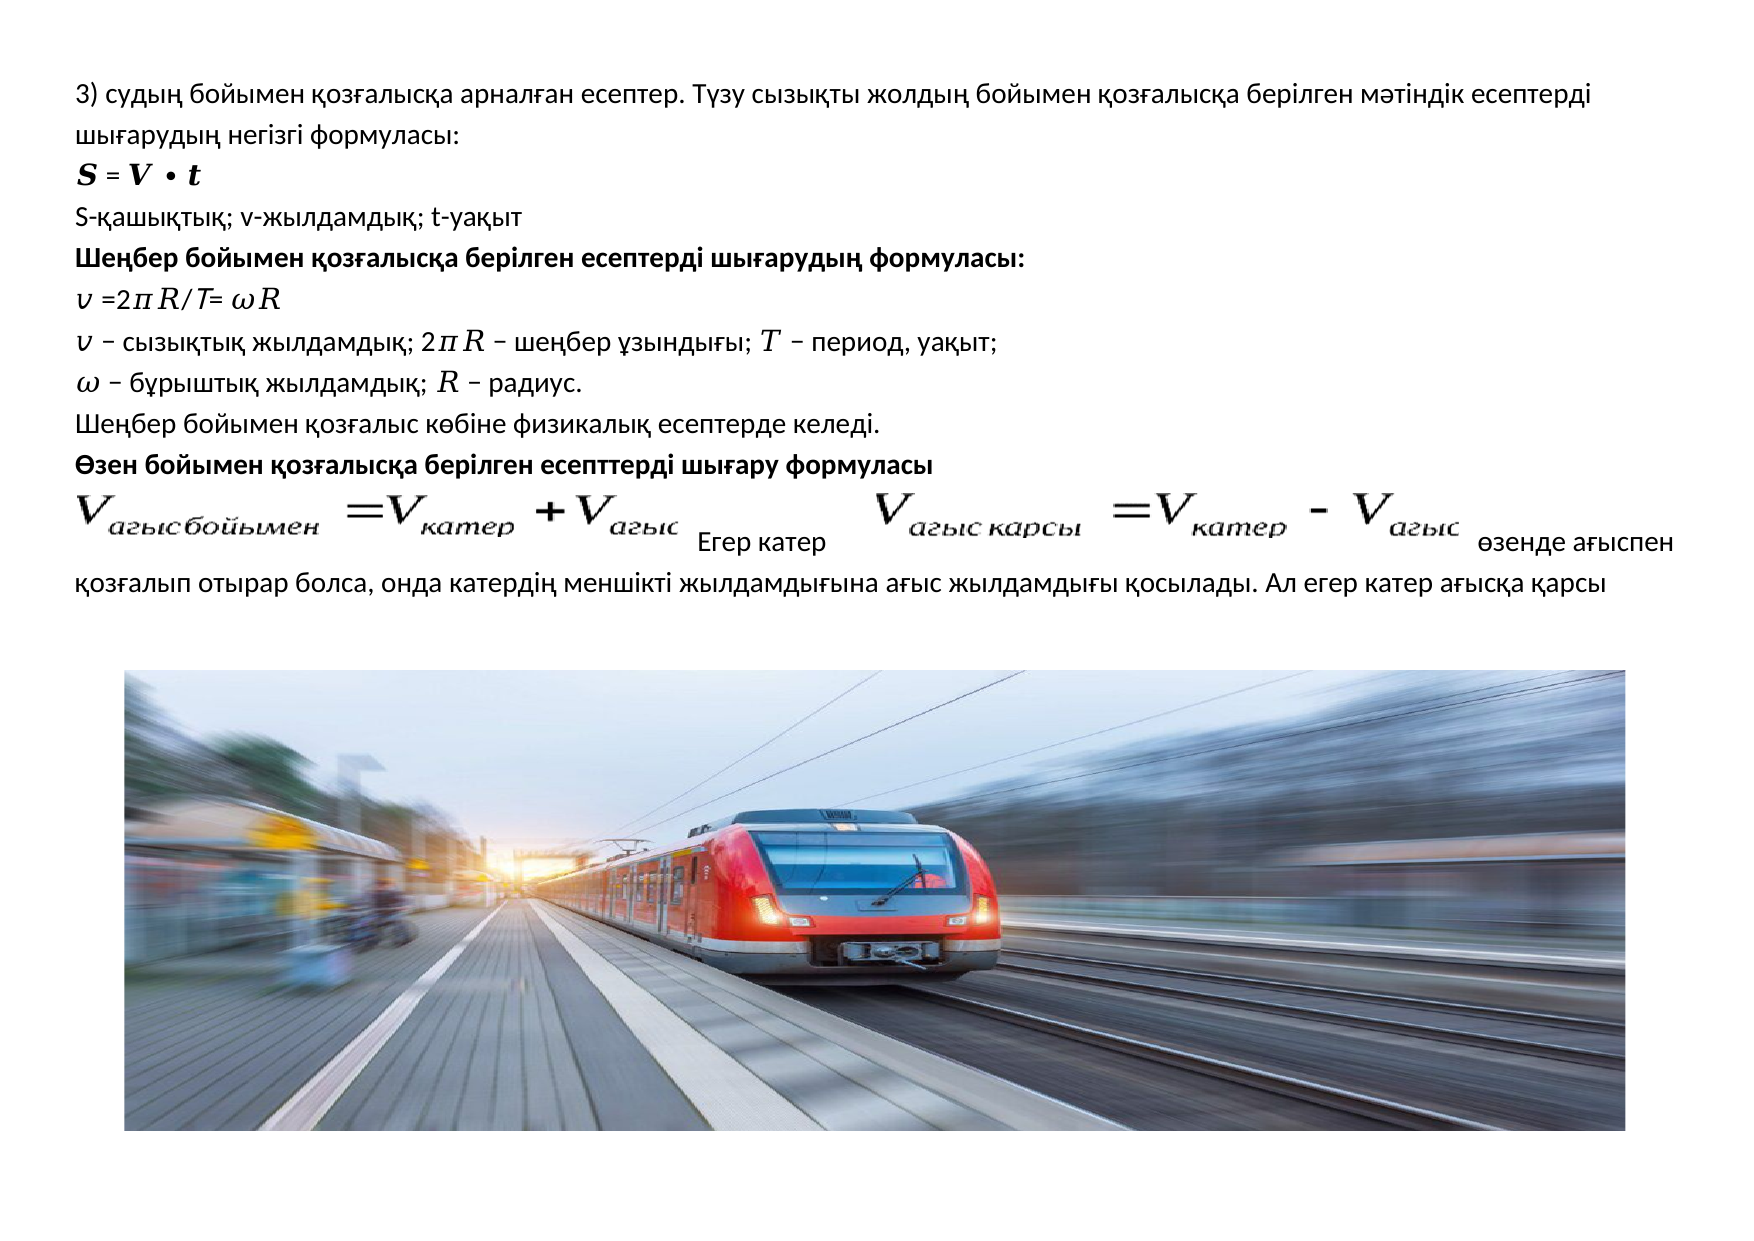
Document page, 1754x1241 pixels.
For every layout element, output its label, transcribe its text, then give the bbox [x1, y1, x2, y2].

picture [874, 493, 1459, 538]
text 𝑣 − сызықтық жылдамдық; 2𝜋𝑅 − шеңбер ұзындығы; 𝑇 − период, уақыт; [75, 322, 1679, 358]
picture [122, 706, 1625, 1228]
text S-қашықтық; v-жылдамдық; t-уақыт [75, 198, 1679, 234]
text 𝑺 = 𝑽 ∙ 𝒕 [75, 157, 1679, 193]
text Өзен бойымен қозғалысқа берілген есепттерді шығару формуласы [75, 446, 1679, 482]
text Шеңбер бойымен қозғалыс көбіне физикалық есептерде келеді. [75, 405, 1679, 441]
text 𝜔 − бұрыштық жылдамдық; 𝑅 − радиус. [75, 364, 1679, 400]
picture [75, 495, 678, 536]
text 𝑣 =2𝜋𝑅/Т= 𝜔𝑅 [75, 280, 1679, 317]
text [75, 75, 1679, 152]
text Егер катер өзенде ағыспен қозғалып отырар болса, онда катердің меншікті жылдамдығына ағыс жылдамдығы қосылады. Ал егер катер ағысқа қарсы жүзер болса, оның меншікті жылдамдығынан ағыс жылдамдығын азайтамыз. Сол себепті ағыс арқылы қозғалған дененің жүзу уақыты ағысқа қарсы жүзген дененің уақытынан аз болады. [75, 558, 1679, 676]
text Шеңбер бойымен қозғалысқа берілген есептерді шығарудың формуласы: [75, 239, 1679, 275]
